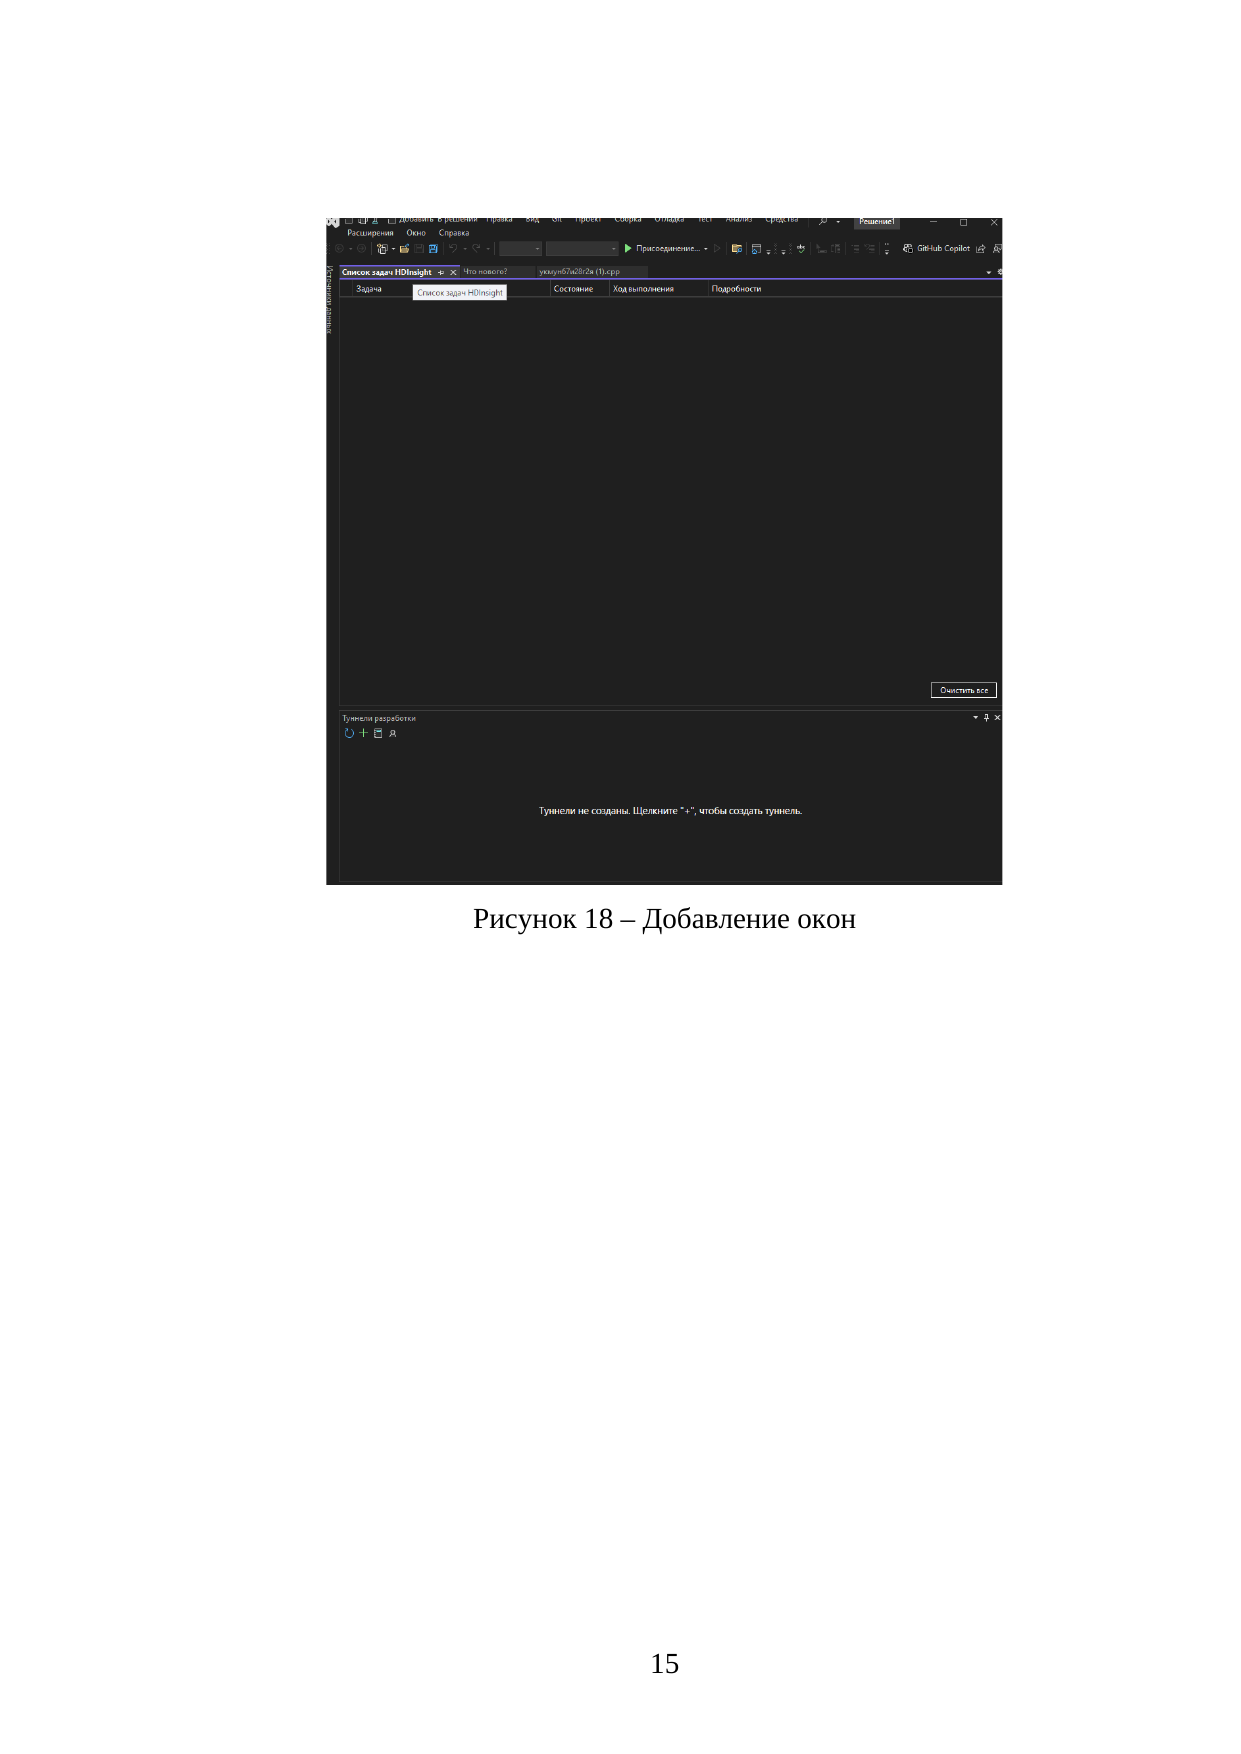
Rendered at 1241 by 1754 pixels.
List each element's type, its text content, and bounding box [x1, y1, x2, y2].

picture [326, 218, 1003, 885]
text Рисунок 18 – Добавление окон [177, 901, 1152, 935]
